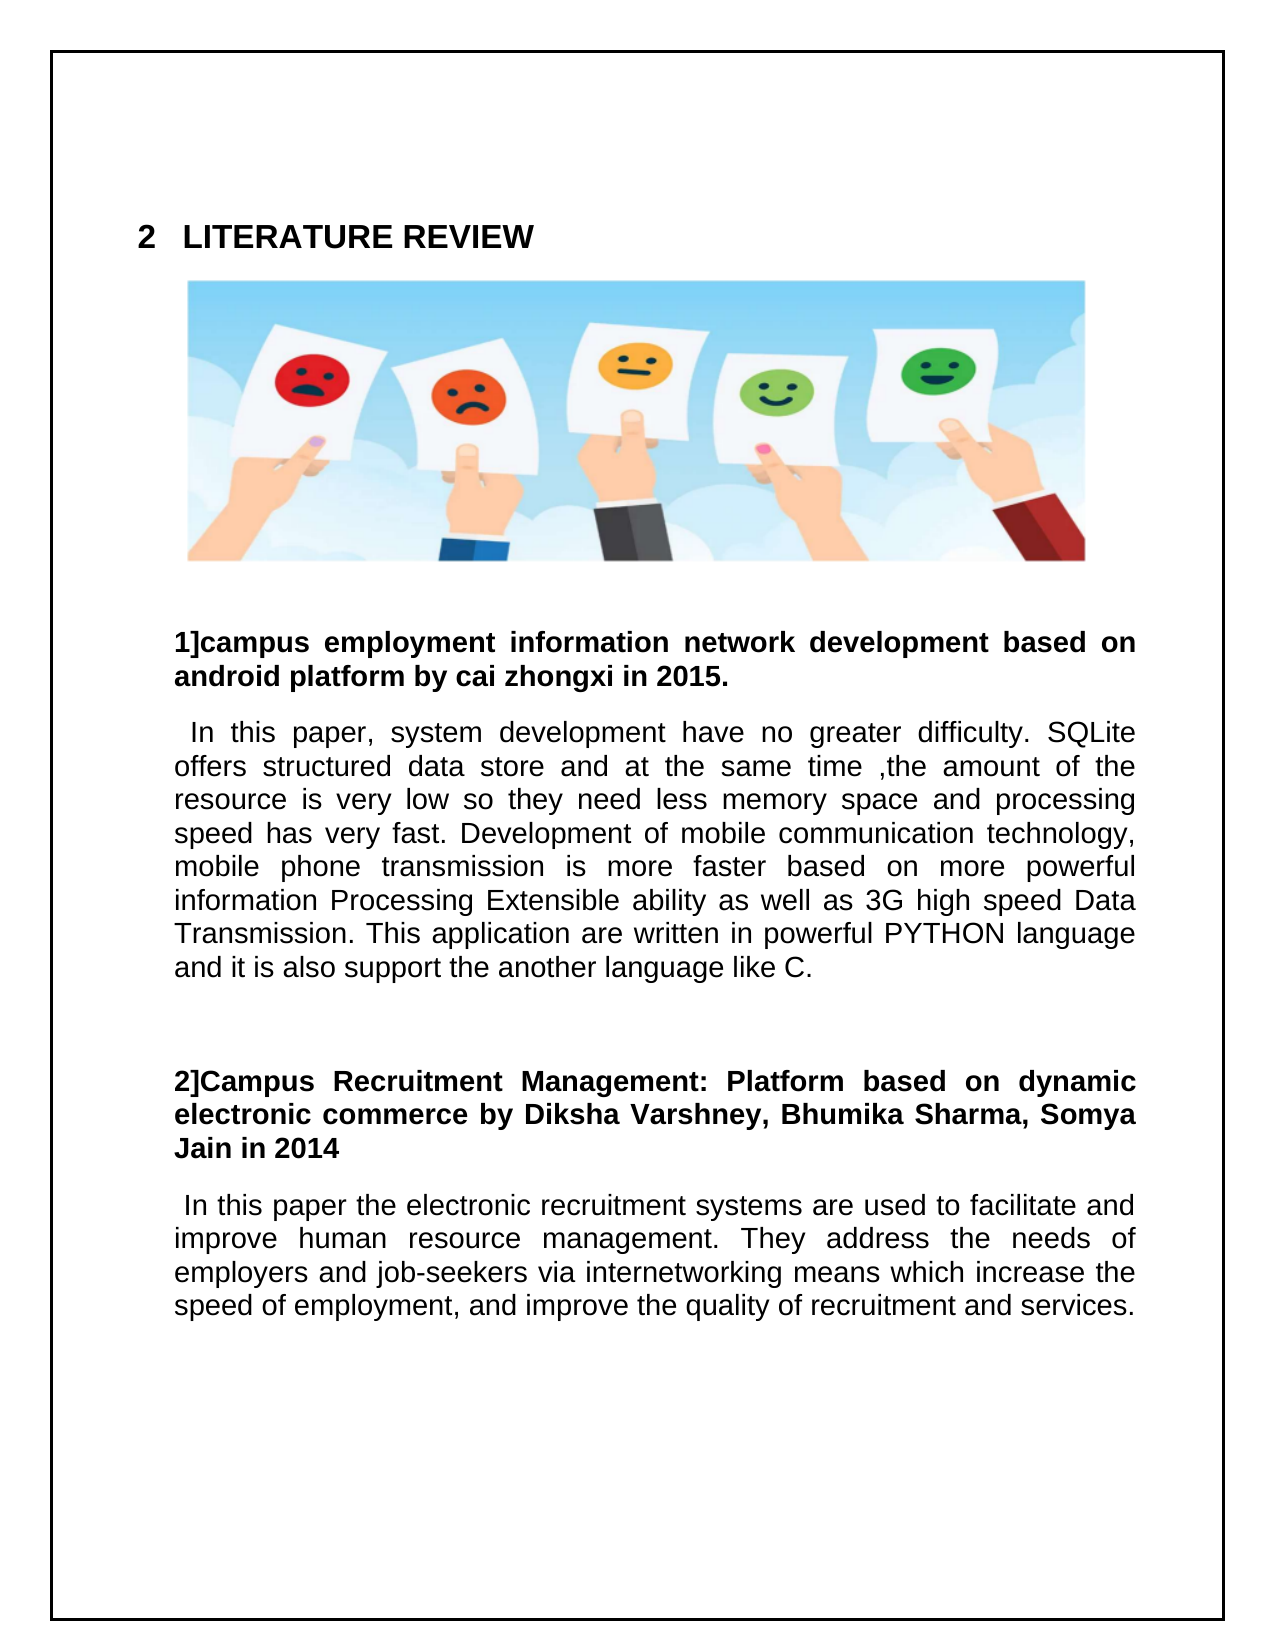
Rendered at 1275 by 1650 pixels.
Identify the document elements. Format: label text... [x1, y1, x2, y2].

list LITERATURE REVIEW [137, 217, 1137, 255]
picture [185, 278, 1088, 564]
list In this paper, system development have no greater difficulty. SQLite offers structured data store and at the same time ,the amount of the resource is very low so they need less memory space and processing speed has very fast. Development of mobile communication technology, mobile phone transmission is more faster based on more powerful information Processing Extensible ability as well as 3G high speed Data Transmission. This application are written in powerful PYTHON language and it is also support the another language like C. [174, 715, 1137, 984]
list 1]campus employment information network development based on android platform by cai zhongxi in 2015. [174, 625, 1137, 692]
list 2]Campus Recruitment Management: Platform based on dynamic electronic commerce by Diksha Varshney, Bhumika Sharma, Somya Jain in 2014 [174, 1064, 1137, 1164]
list In this paper the electronic recruitment systems are used to facilitate and improve human resource management. They address the needs of employers and job-seekers via internetworking means which increase the speed of employment, and improve the quality of recruitment and services. [174, 1187, 1137, 1322]
